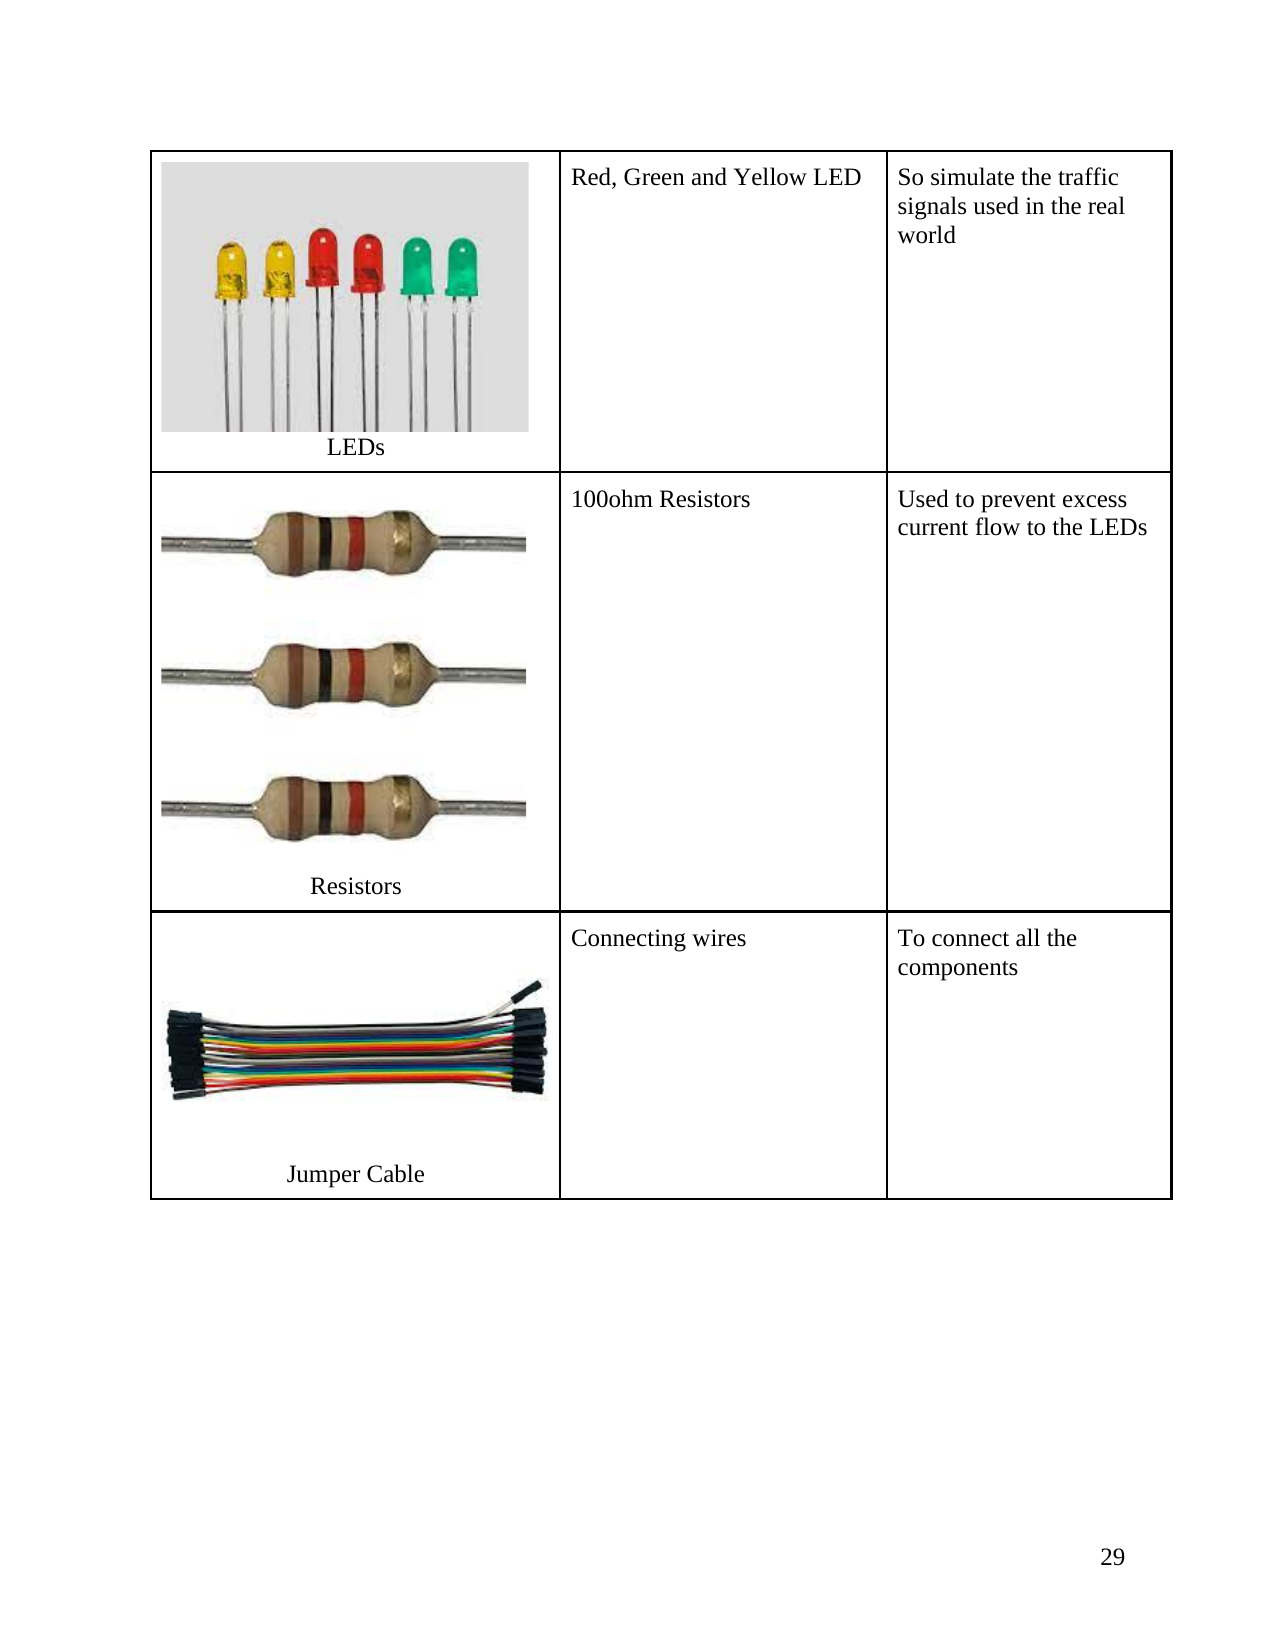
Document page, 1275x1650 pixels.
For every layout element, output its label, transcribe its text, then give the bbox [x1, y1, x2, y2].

picture [161, 483, 527, 872]
table_cell Jumper Cable [152, 913, 559, 1198]
table_cell Used to prevent excess current flow to the LEDs [888, 473, 1170, 910]
picture [161, 162, 529, 432]
picture [161, 922, 553, 1159]
table_cell Red, Green and Yellow LED [561, 152, 886, 471]
table_cell 100ohm Resistors [561, 473, 886, 910]
table_cell To connect all the components [888, 913, 1170, 1198]
table_cell Connecting wires [561, 913, 886, 1198]
table_cell LEDs [152, 152, 559, 471]
table_cell So simulate the traffic signals used in the real world [888, 152, 1170, 471]
table_cell Resistors [152, 473, 559, 910]
